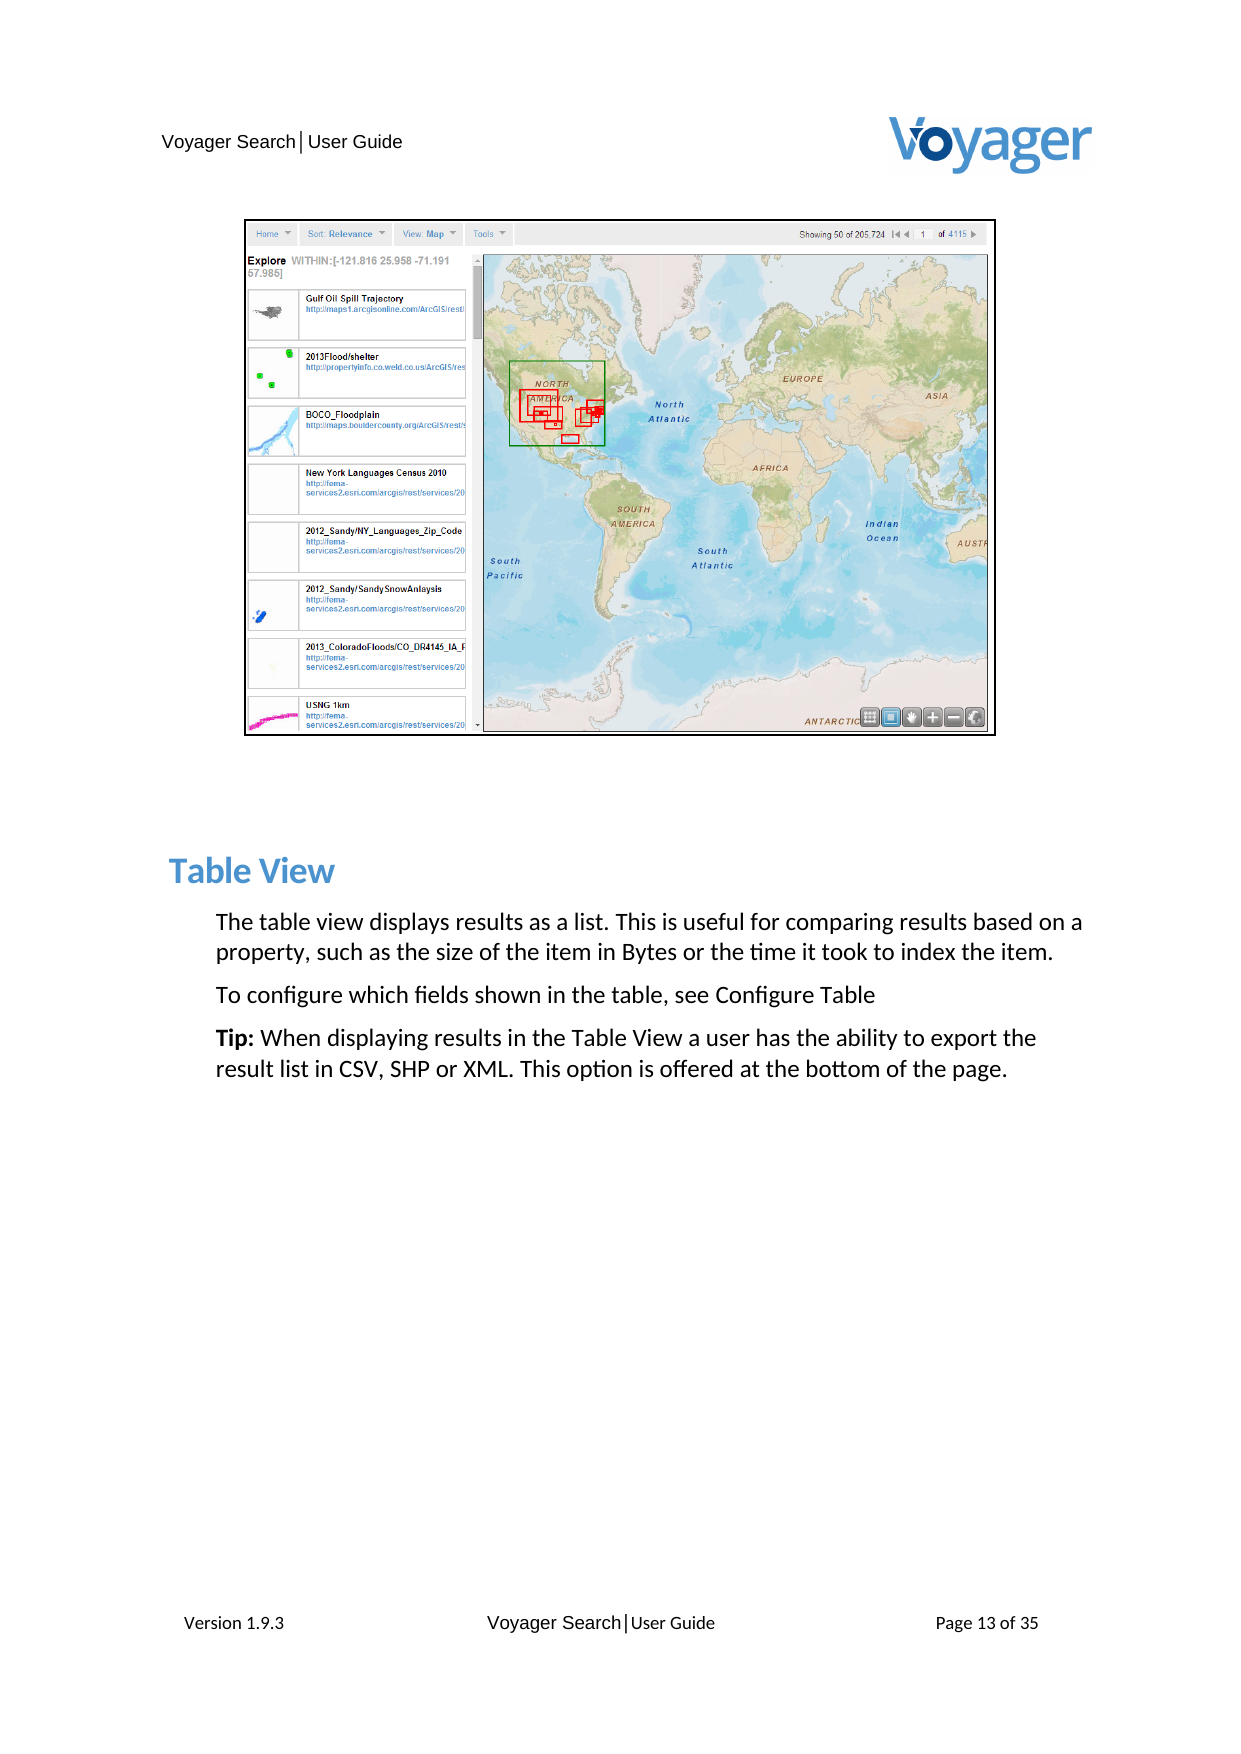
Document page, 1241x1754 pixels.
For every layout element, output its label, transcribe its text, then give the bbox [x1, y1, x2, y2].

picture [246, 221, 994, 734]
text Tip: When displaying results in the Table View a user has the ability to export the result list in CSV, SHP or XML. This option is offered at the bottom of the page. [216, 1022, 1090, 1083]
picture [887, 116, 1093, 174]
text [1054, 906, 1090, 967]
subtitle Table View [169, 847, 1090, 893]
text To configure which fields shown in the table, see Configure Table [216, 979, 1090, 1010]
